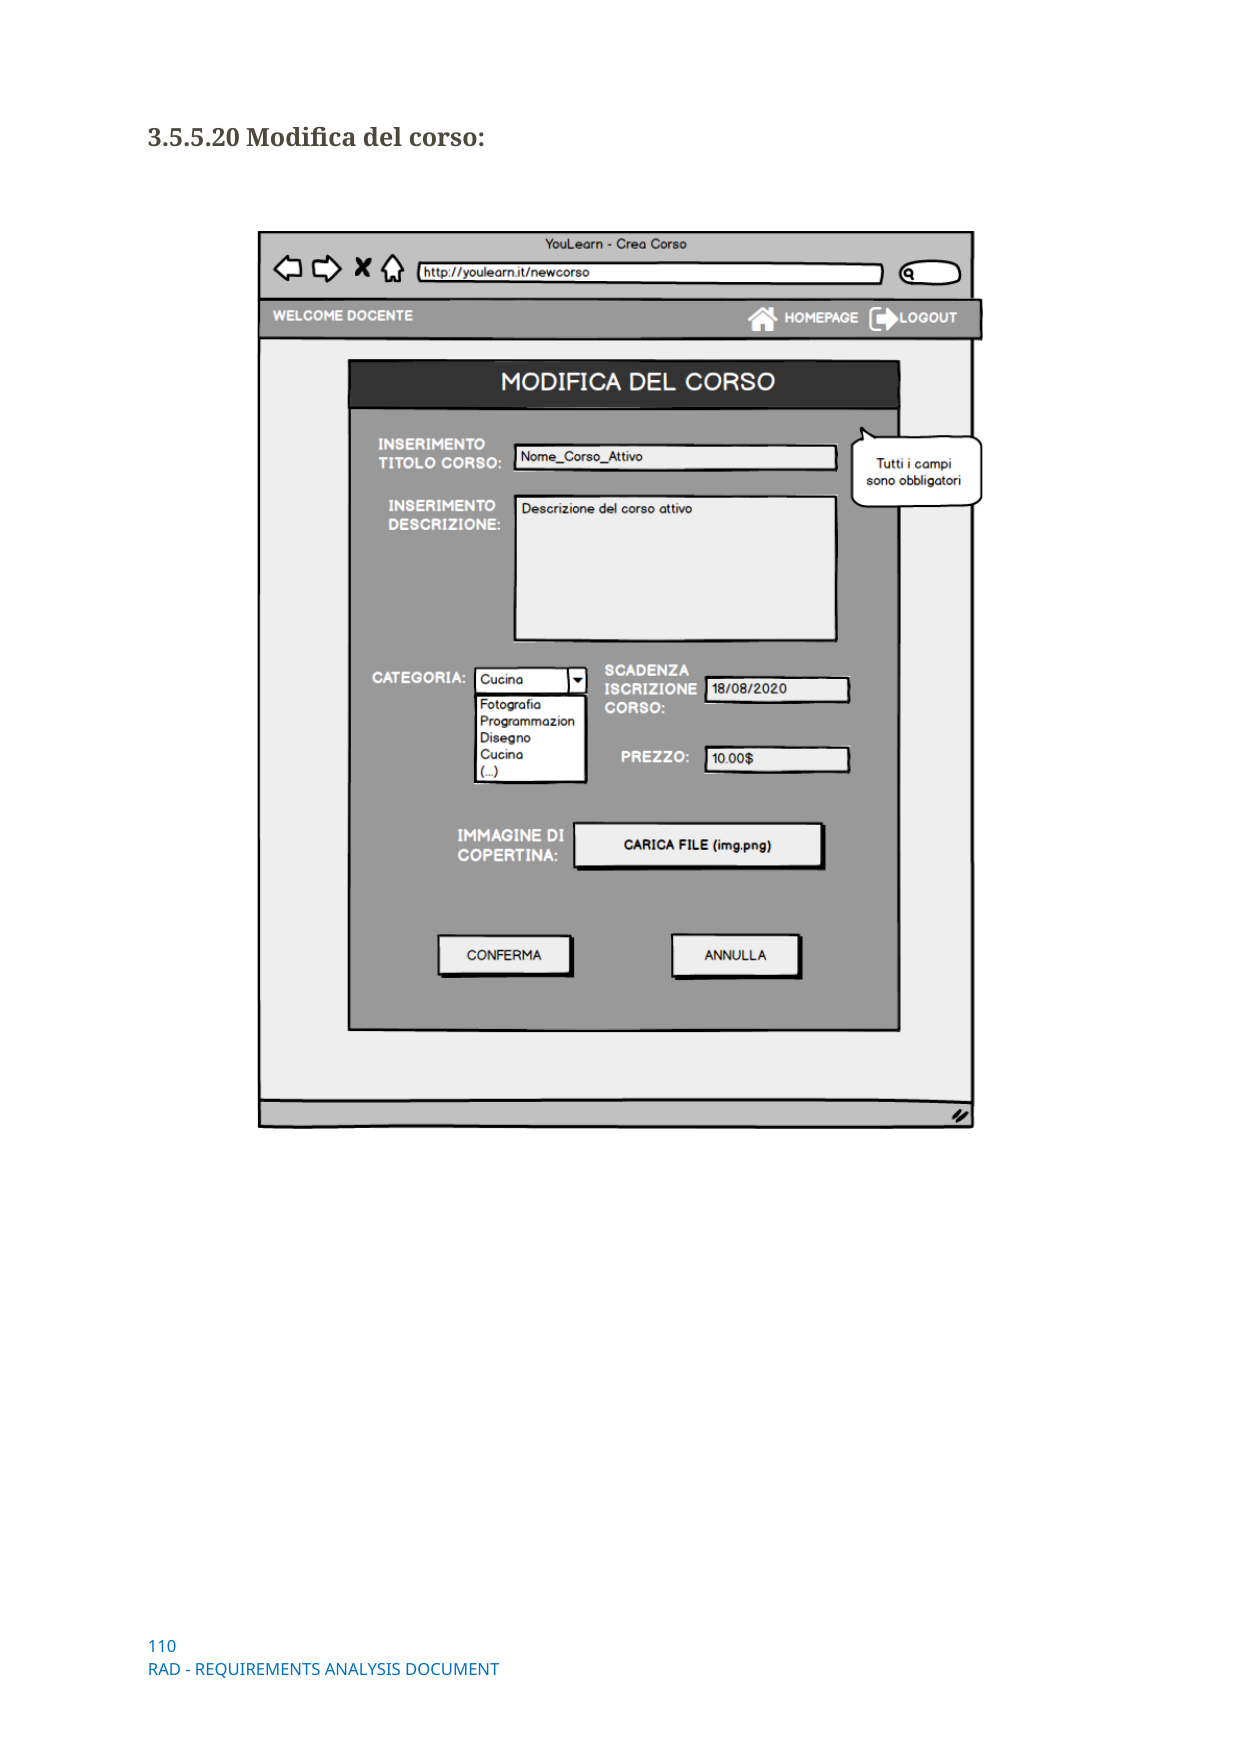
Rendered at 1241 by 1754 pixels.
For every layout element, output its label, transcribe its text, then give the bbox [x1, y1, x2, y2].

picture [257, 231, 983, 1129]
subtitle 3.5.5.20 Modifica del corso: [148, 119, 1092, 154]
